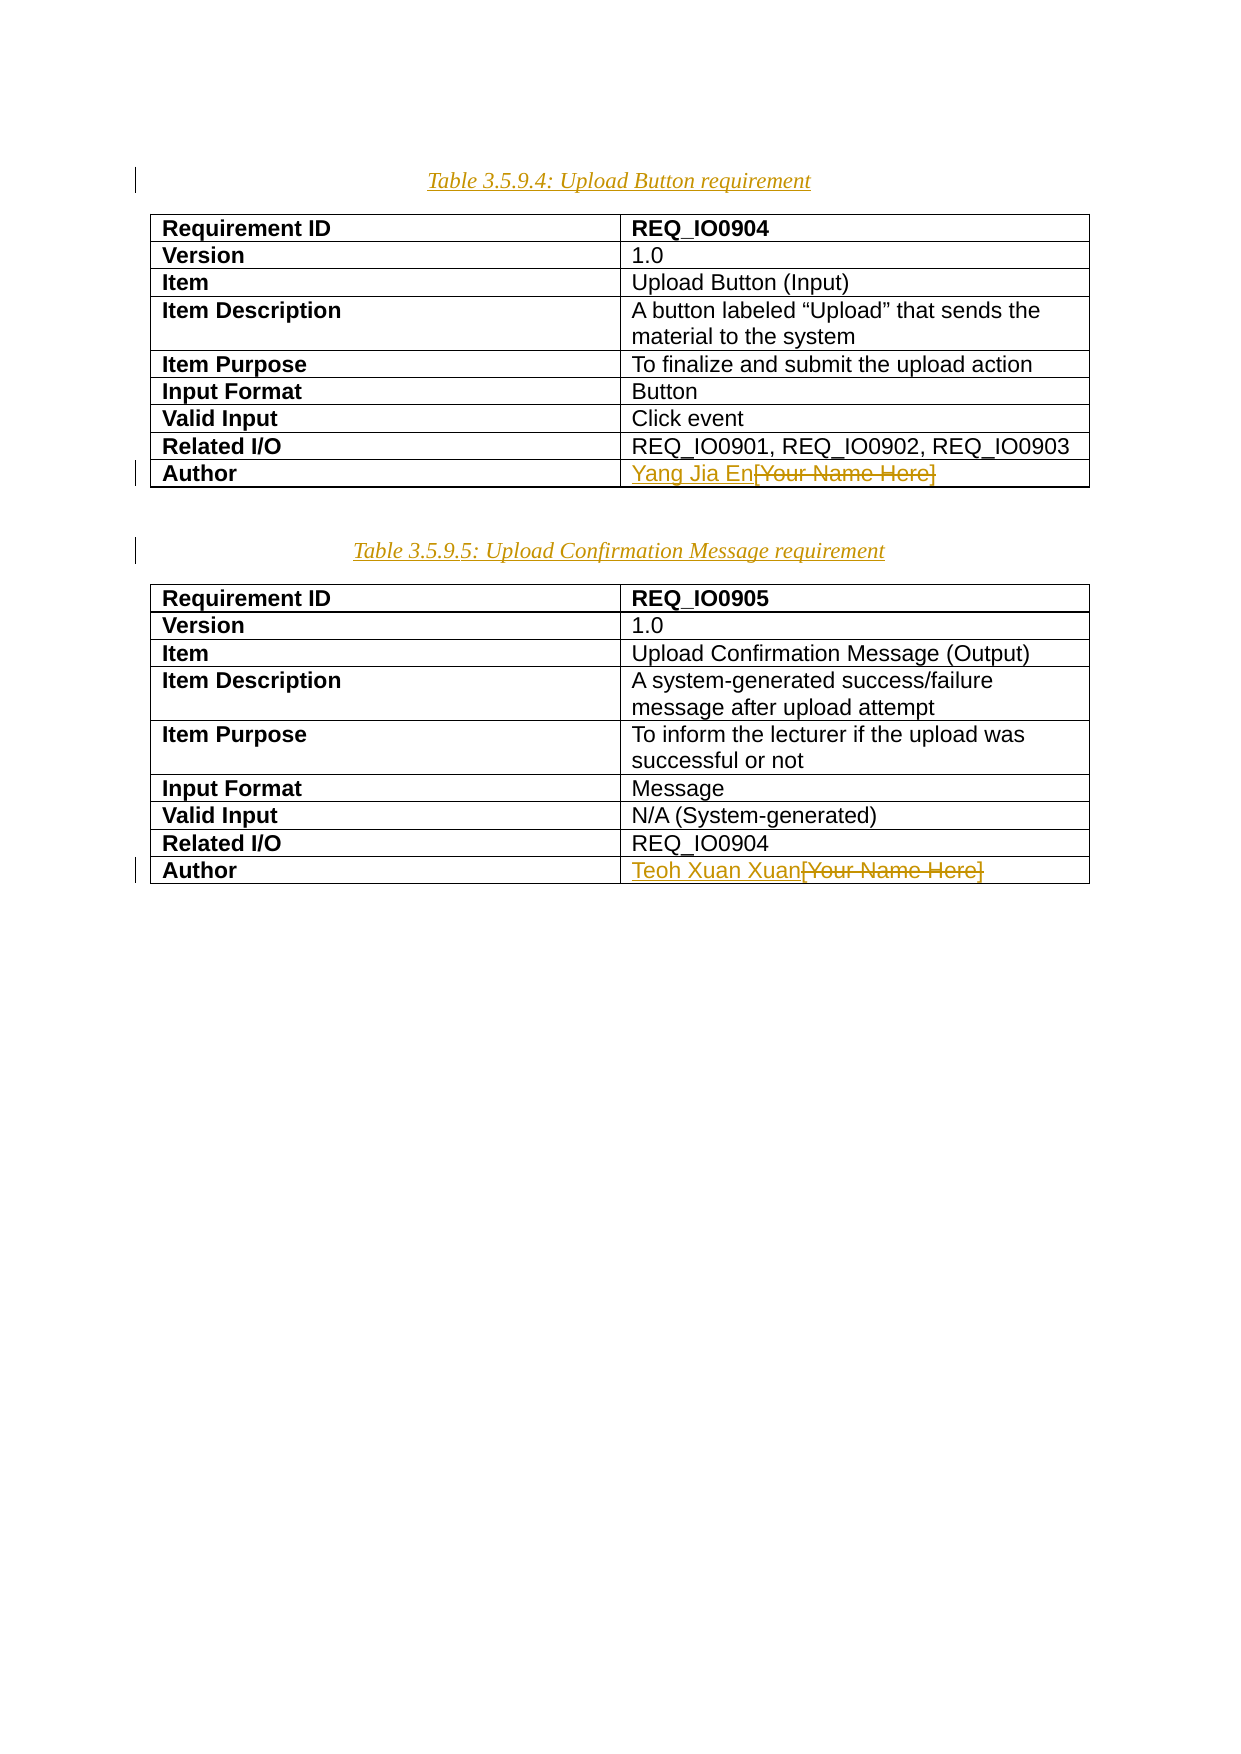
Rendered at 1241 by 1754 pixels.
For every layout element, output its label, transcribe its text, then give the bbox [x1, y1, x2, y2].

table_cell Item [151, 640, 620, 666]
table_cell Input Format [151, 775, 620, 801]
table_cell REQ_IO0901, REQ_IO0902, REQ_IO0903 [621, 433, 1089, 459]
table_cell Author [151, 460, 620, 486]
table_cell Related I/O [151, 830, 620, 856]
table_cell Version [151, 242, 620, 268]
table_cell Item Purpose [151, 351, 620, 377]
table_cell Version [151, 613, 620, 639]
table_cell [621, 857, 1089, 883]
table_cell [621, 460, 1089, 486]
table_cell Item Purpose [151, 721, 620, 774]
table_cell A button labeled “Upload” that sends the material to the system [621, 297, 1089, 349]
table_cell Button [621, 378, 1089, 404]
table_header REQ_IO0904 [621, 215, 1089, 241]
table_cell Item Description [151, 297, 620, 349]
table_cell Valid Input [151, 802, 620, 828]
table_header REQ_IO0905 [621, 585, 1089, 611]
table_cell To finalize and submit the upload action [621, 351, 1089, 377]
table_cell Related I/O [151, 433, 620, 459]
table_header Requirement ID [151, 215, 620, 241]
table_cell Upload Button (Input) [621, 269, 1089, 296]
table_cell Valid Input [151, 405, 620, 432]
table_cell REQ_IO0904 [621, 830, 1089, 856]
table_cell Item Description [151, 667, 620, 720]
table_cell Input Format [151, 378, 620, 404]
table_cell 1.0 [621, 242, 1089, 268]
table_cell Message [621, 775, 1089, 801]
table_cell Item [151, 269, 620, 296]
table_cell N/A (System-generated) [621, 802, 1089, 828]
table_cell 1.0 [621, 613, 1089, 639]
table_header Requirement ID [151, 585, 620, 611]
table_cell Author [151, 857, 620, 883]
table_cell A system-generated success/failure message after upload attempt [621, 667, 1089, 720]
table_cell Upload Confirmation Message (Output) [621, 640, 1089, 666]
table_cell To inform the lecturer if the upload was successful or not [621, 721, 1089, 774]
table_cell Click event [621, 405, 1089, 432]
